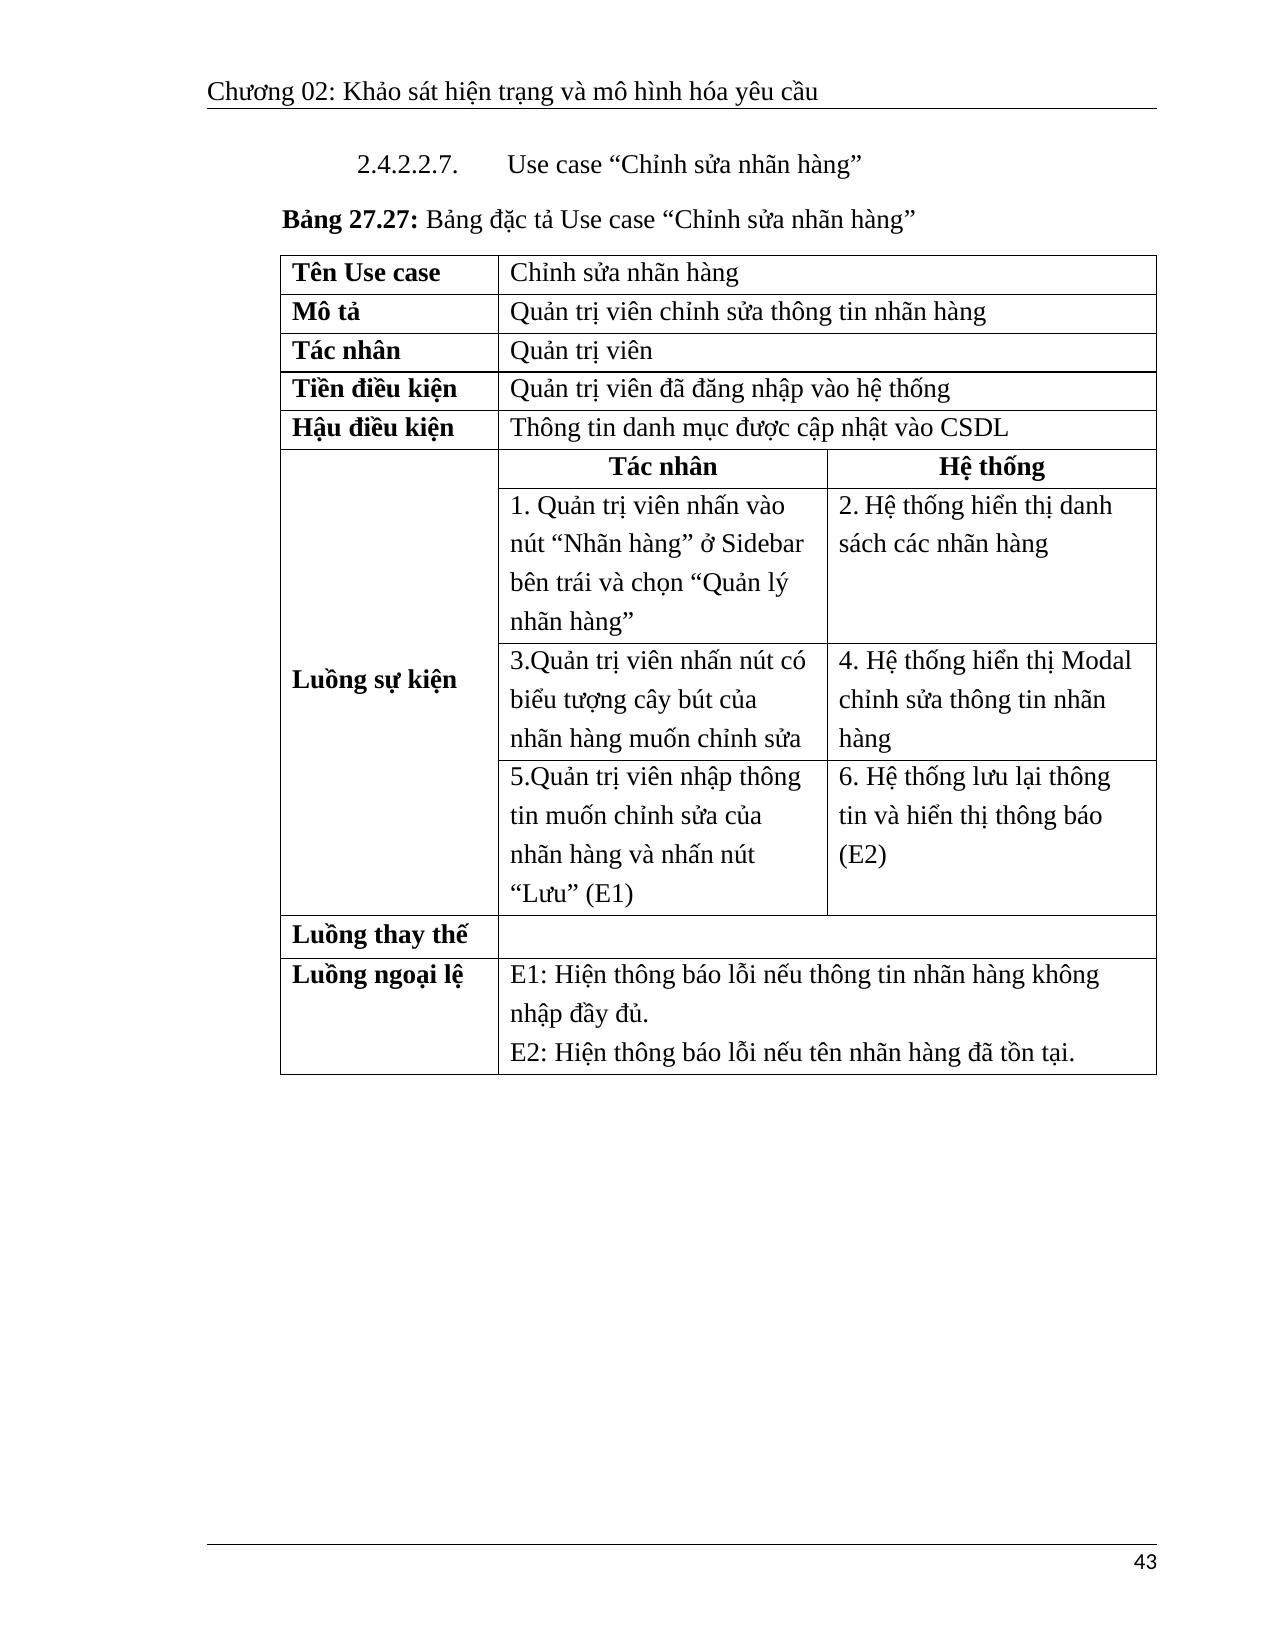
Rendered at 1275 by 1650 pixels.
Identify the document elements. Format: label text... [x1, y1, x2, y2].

table_cell 2. Hệ thống hiển thị danh sách các nhãn hàng [828, 489, 1156, 643]
table_header Tên Use case [281, 256, 498, 294]
table_cell E1: Hiện thông báo lỗi nếu thông tin nhãn hàng không nhập đầy đủ. E2: Hiện thông báo lỗi nếu tên nhãn hàng đã tồn tại. [499, 959, 1156, 1074]
table_cell 4. Hệ thống hiển thị Modal chỉnh sửa thông tin nhãn hàng [828, 644, 1156, 759]
table_cell 1. Quản trị viên nhấn vào nút “Nhãn hàng” ở Sidebar bên trái và chọn “Quản lý nhãn hàng” [499, 489, 827, 643]
table_cell Luồng sự kiện [281, 450, 498, 915]
table_cell Mô tả [281, 295, 498, 333]
table_header Chỉnh sửa nhãn hàng [499, 256, 1156, 294]
table_cell Luồng thay thế [281, 916, 498, 958]
table_cell Hệ thống [828, 450, 1156, 488]
table_cell Hậu điều kiện [281, 411, 498, 449]
list Use case “Chỉnh sửa nhãn hàng” [357, 148, 1157, 179]
table_cell 3.Quản trị viên nhấn nút có biểu tượng cây bút của nhãn hàng muốn chỉnh sửa [499, 644, 827, 759]
text Bảng 27.27: Bảng đặc tả Use case “Chỉnh sửa nhãn hàng” [244, 203, 1157, 234]
table_cell Quản trị viên chỉnh sửa thông tin nhãn hàng [499, 295, 1156, 333]
table_cell Quản trị viên [499, 334, 1156, 371]
table_cell 6. Hệ thống lưu lại thông tin và hiển thị thông báo (E2) [828, 761, 1156, 915]
table_cell 5.Quản trị viên nhập thông tin muốn chỉnh sửa của nhãn hàng và nhấn nút “Lưu” (E1) [499, 761, 827, 915]
table_cell Luồng ngoại lệ [281, 959, 498, 1074]
table_cell Thông tin danh mục được cập nhật vào CSDL [499, 411, 1156, 449]
table_cell Quản trị viên đã đăng nhập vào hệ thống [499, 373, 1156, 410]
table_cell Tác nhân [499, 450, 827, 488]
table_cell Tác nhân [281, 334, 498, 371]
table_cell [499, 916, 1156, 958]
table_cell Tiền điều kiện [281, 373, 498, 410]
